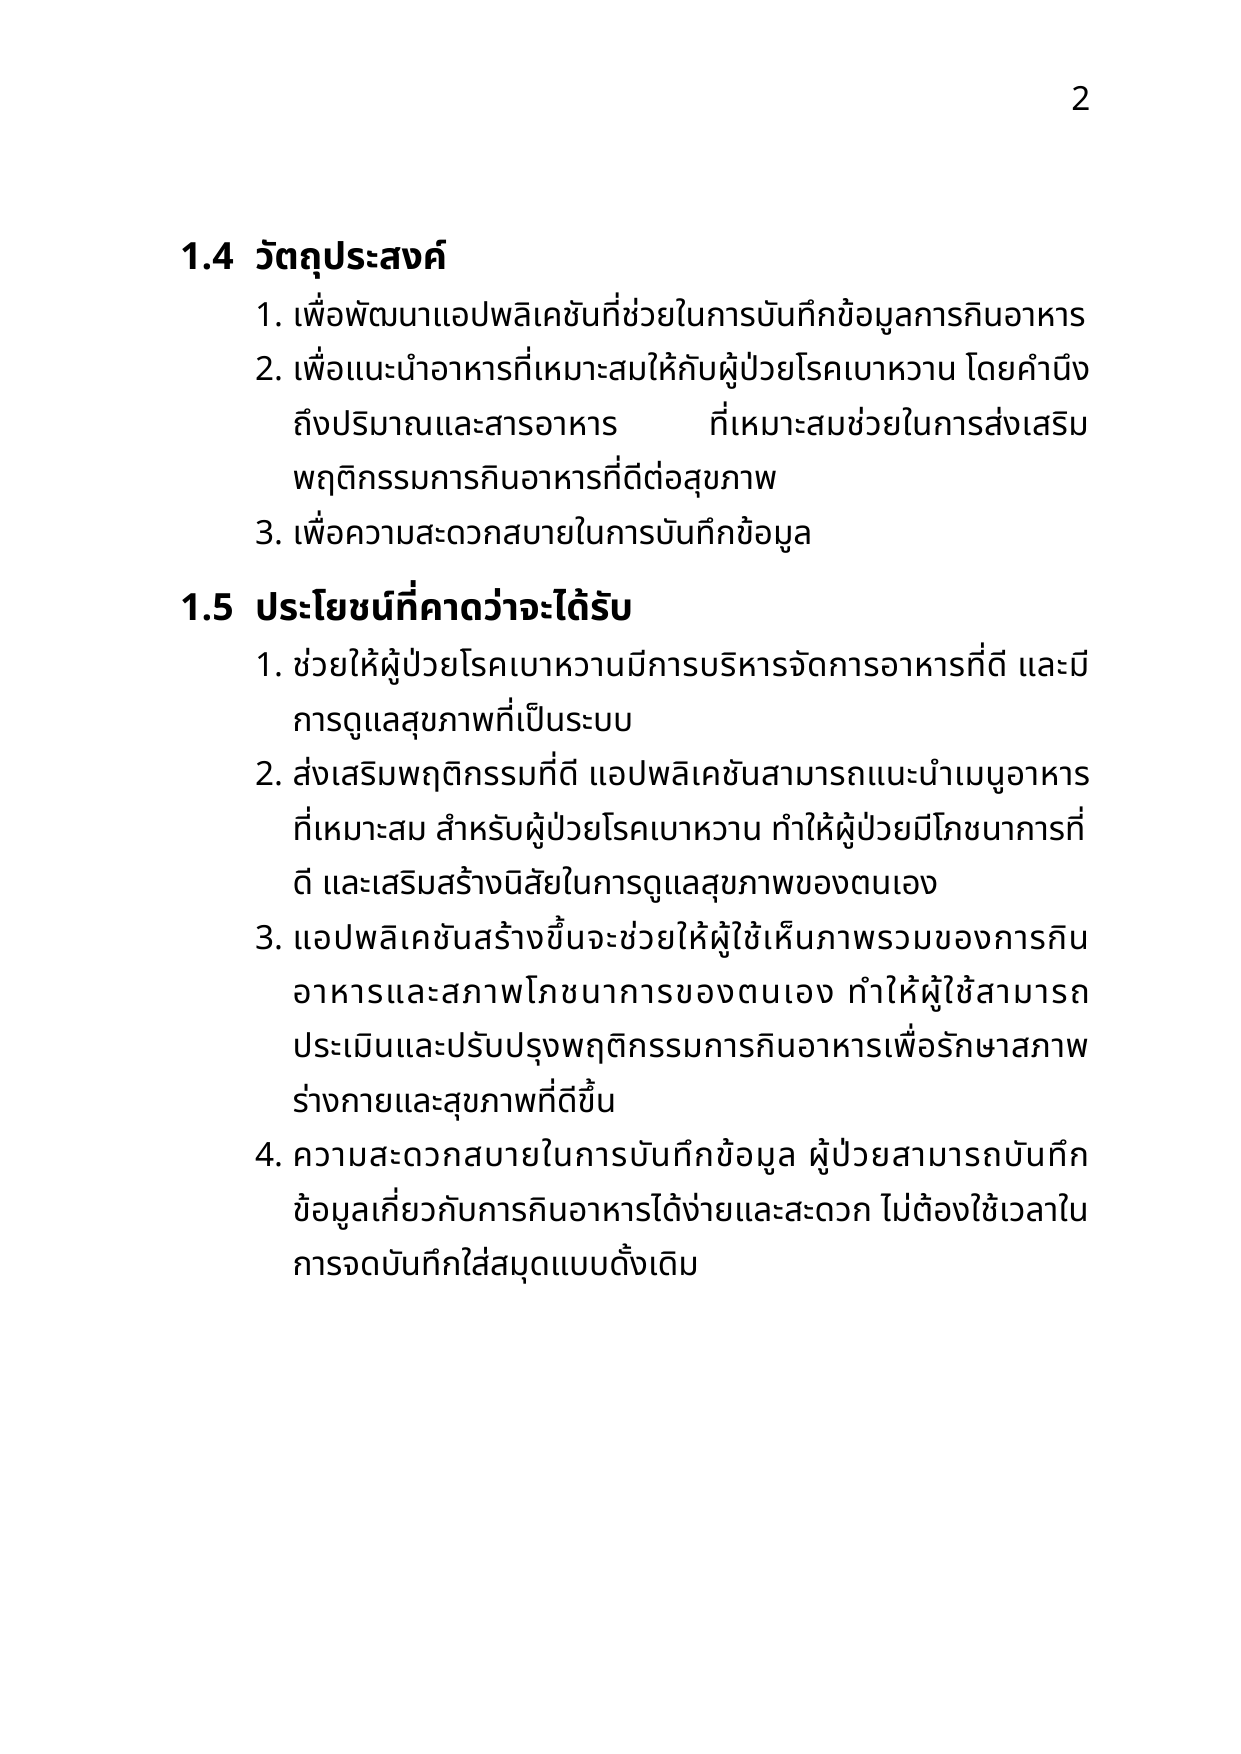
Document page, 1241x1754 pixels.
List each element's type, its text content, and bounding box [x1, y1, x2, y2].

list ช่วยให้ผู้ป่วยโรคเบาหวานมีการบริหารจัดการอาหารที่ดี และมีการดูแลสุขภาพที่เป็นระบบ [255, 641, 1090, 746]
subtitle 1.5 ประโยชน์ที่คาดว่าจะได้รับ [180, 580, 1090, 637]
list แอปพลิเคชันสร้างขึ้นจะช่วยให้ผู้ใช้เห็นภาพรวมของการกินอาหารและสภาพโภชนาการของตนเอง ทำให้ผู้ใช้สามารถประเมินและปรับปรุงพฤติกรรมการกินอาหารเพื่อรักษาสภาพร่างกายและสุขภาพที่ดีขึ้น [255, 913, 1090, 1127]
list เพื่อแนะนำอาหารที่เหมาะสมให้กับผู้ป่วยโรคเบาหวาน โดยคำนึงถึงปริมาณและสารอาหาร ที่เหมาะสมช่วยในการส่งเสริมพฤติกรรมการกินอาหารที่ดีต่อสุขภาพ [255, 345, 1090, 504]
list ความสะดวกสบายในการบันทึกข้อมูล ผู้ป่วยสามารถบันทึกข้อมูลเกี่ยวกับการกินอาหารได้ง่ายและสะดวก ไม่ต้องใช้เวลาในการจดบันทึกใส่สมุดแบบดั้งเดิม [255, 1131, 1090, 1291]
list ส่งเสริมพฤติกรรมที่ดี แอปพลิเคชันสามารถแนะนำเมนูอาหารที่เหมาะสม สำหรับผู้ป่วยโรคเบาหวาน ทำให้ผู้ป่วยมีโภชนาการที่ดี และเสริมสร้างนิสัยในการดูแลสุขภาพของตนเอง [255, 750, 1090, 909]
list เพื่อความสะดวกสบายในการบันทึกข้อมูล [255, 508, 1090, 559]
subtitle 1.4 วัตถุประสงค์ [180, 229, 1090, 286]
list เพื่อพัฒนาแอปพลิเคชันที่ช่วยในการบันทึกข้อมูลการกินอาหาร [255, 291, 1090, 341]
